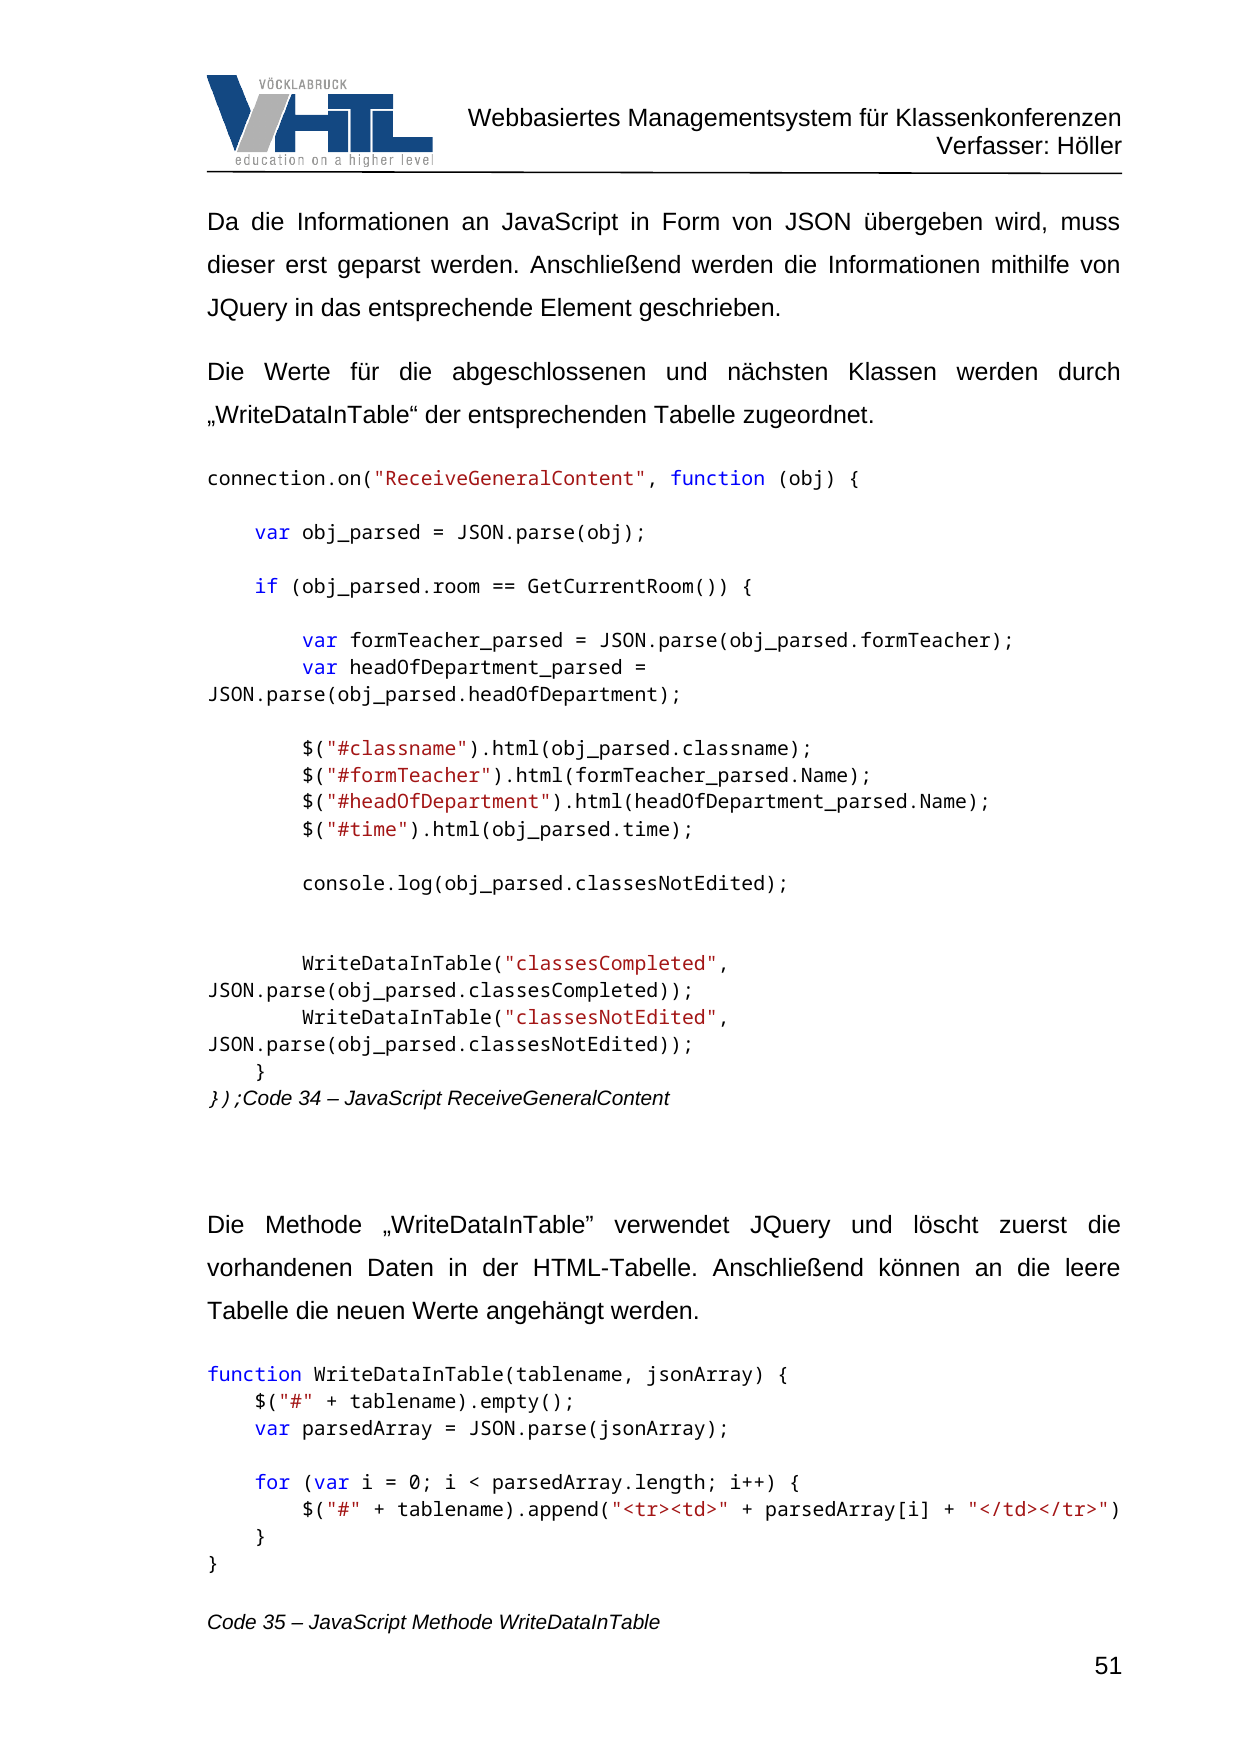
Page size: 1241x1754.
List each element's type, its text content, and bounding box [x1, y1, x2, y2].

text $("#" + tablename).append("<tr><td>" + parsedArray[i] + "</td></tr>") [207, 1495, 1122, 1522]
text $("#" + tablename).empty(); [207, 1387, 1122, 1414]
text var formTeacher_parsed = JSON.parse(obj_parsed.formTeacher); [207, 626, 1122, 653]
text var obj_parsed = JSON.parse(obj); [207, 518, 1122, 545]
text Die Werte für die abgeschlossenen und nächsten Klassen werden durch „WriteDataInTable“ der entsprechenden Tabelle zugeordnet. [207, 357, 1122, 429]
text WriteDataInTable("classesNotEdited", JSON.parse(obj_parsed.classesNotEdited)); [207, 1004, 1122, 1058]
text if (obj_parsed.room == GetCurrentRoom()) { [207, 572, 1122, 599]
text WriteDataInTable("classesCompleted", JSON.parse(obj_parsed.classesCompleted)); [207, 950, 1122, 1004]
text Die Methode „WriteDataInTable” verwendet JQuery und löscht zuerst die vorhandenen Daten in der HTML-Tabelle. Anschließend können an die leere Tabelle die neuen Werte angehängt werden. [207, 1210, 1122, 1325]
text } [207, 1549, 1122, 1576]
text $("#formTeacher").html(formTeacher_parsed.Name); [207, 761, 1122, 788]
text console.log(obj_parsed.classesNotEdited); [207, 869, 1122, 896]
text Code 35 – JavaScript Methode WriteDataInTable [207, 1610, 1122, 1634]
picture [206, 75, 433, 167]
text });Code 34 – JavaScript ReceiveGeneralContent [207, 1084, 1122, 1112]
text $("#headOfDepartment").html(headOfDepartment_parsed.Name); [207, 788, 1122, 815]
text var parsedArray = JSON.parse(jsonArray); [207, 1414, 1122, 1441]
text function WriteDataInTable(tablename, jsonArray) { [207, 1360, 1122, 1387]
text } [207, 1058, 1122, 1084]
text for (var i = 0; i < parsedArray.length; i++) { [207, 1468, 1122, 1495]
text $("#time").html(obj_parsed.time); [207, 815, 1122, 842]
text var headOfDepartment_parsed = JSON.parse(obj_parsed.headOfDepartment); [207, 653, 1122, 707]
text $("#classname").html(obj_parsed.classname); [207, 734, 1122, 761]
text connection.on("ReceiveGeneralContent", function (obj) { [207, 464, 1122, 491]
text Da die Informationen an JavaScript in Form von JSON übergeben wird, muss dieser erst geparst werden. Anschließend werden die Informationen mithilfe von JQuery in das entsprechende Element geschrieben. [207, 207, 1122, 322]
text } [207, 1522, 1122, 1549]
